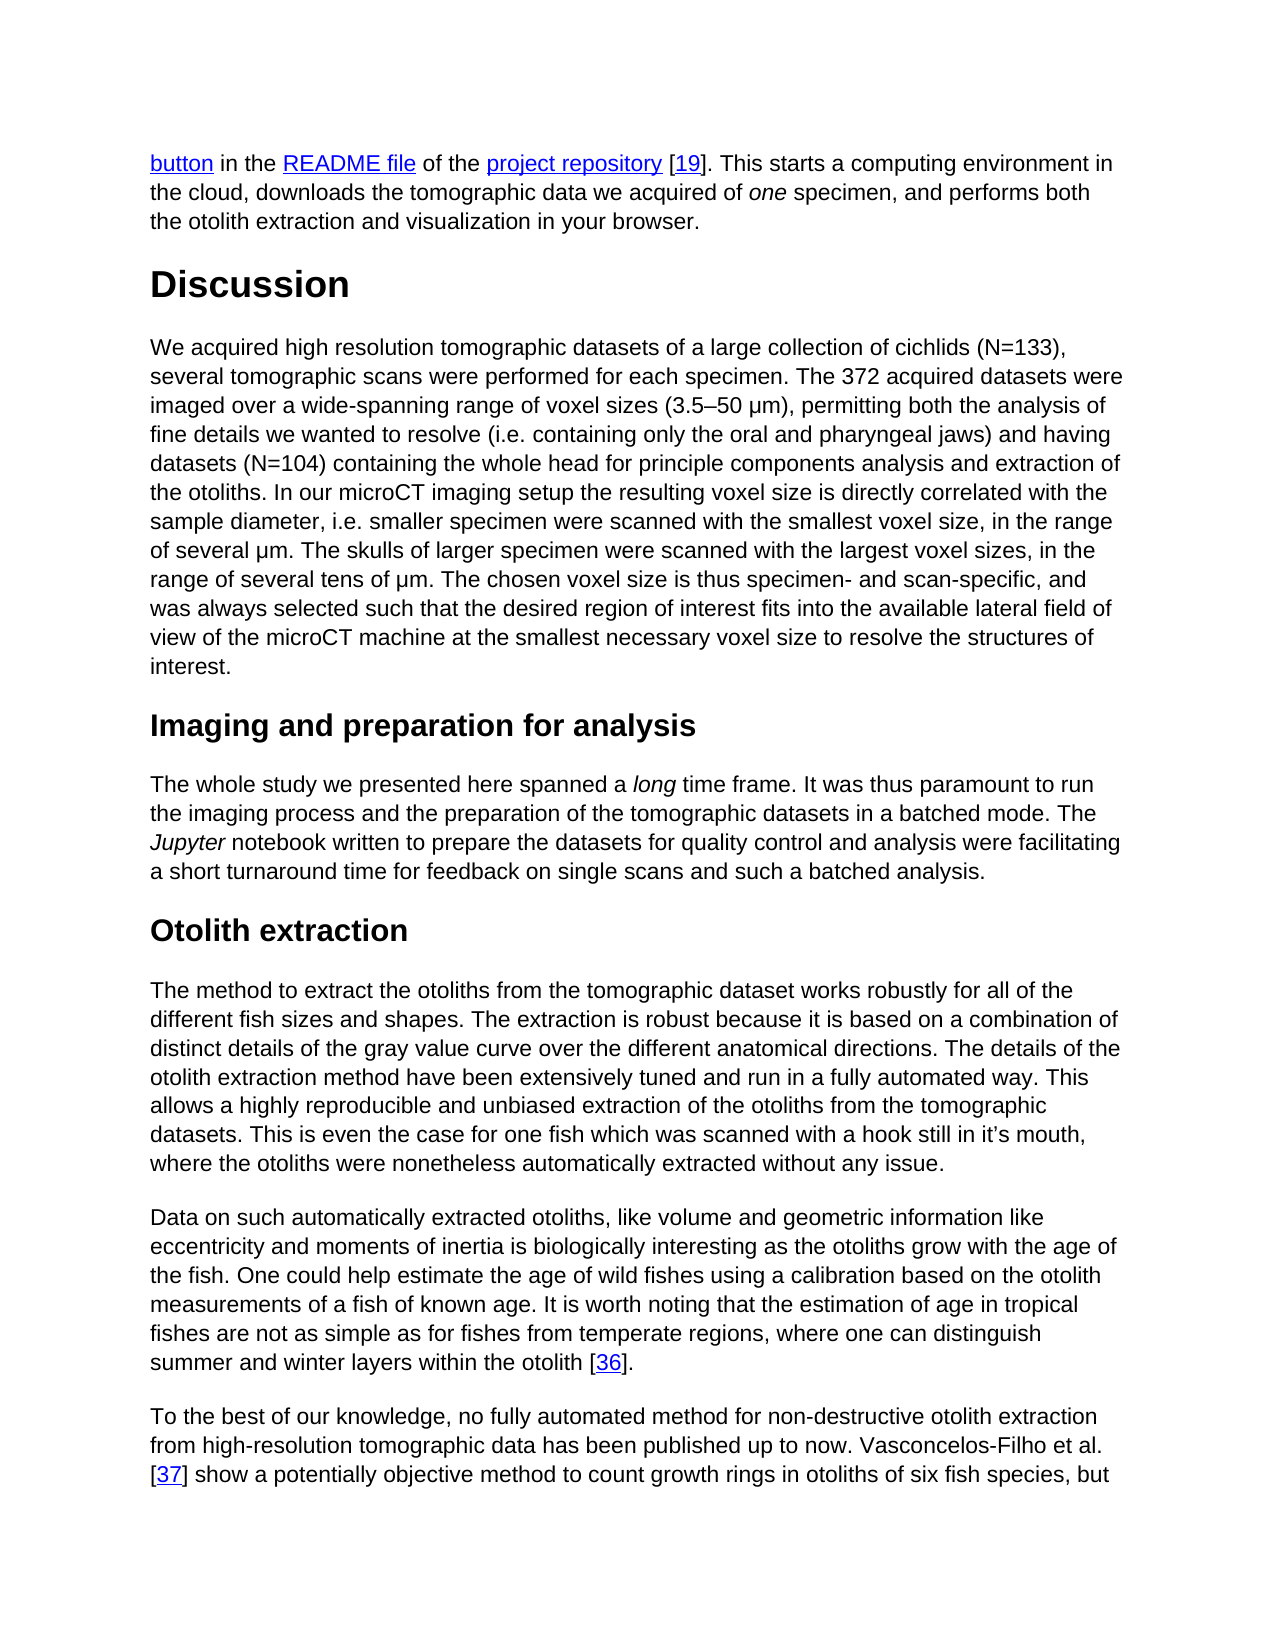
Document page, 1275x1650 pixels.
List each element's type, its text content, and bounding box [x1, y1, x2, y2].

subtitle Discussion [150, 262, 1125, 305]
subtitle Otolith extraction [150, 912, 1125, 948]
text The method to extract the otoliths from the tomographic dataset works robustly for all of the different fish sizes and shapes. The extraction is robust because it is based on a combination of distinct details of the gray value curve over the different anatomical directions. The details of the otolith extraction method have been extensively tuned and run in a fully automated way. This allows a highly reproducible and unbiased extraction of the otoliths from the tomographic datasets. This is even the case for one fish which was scanned with a hook still in it’s mouth, where the otoliths were nonetheless automatically extracted without any issue. [150, 977, 1125, 1177]
subtitle Imaging and preparation for analysis [150, 707, 1125, 743]
text The whole study we presented here spanned a long time frame. It was thus paramount to run the imaging process and the preparation of the tomographic datasets in a batched mode. The Jupyter notebook written to prepare the datasets for quality control and analysis were facilitating a short turnaround time for feedback on single scans and such a batched analysis. [150, 771, 1125, 884]
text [150, 1403, 1125, 1487]
text We acquired high resolution tomographic datasets of a large collection of cichlids (N=133), several tomographic scans were performed for each specimen. The 372 acquired datasets were imaged over a wide-spanning range of voxel sizes (3.5–50 μm), permitting both the analysis of fine details we wanted to resolve (i.e. containing only the oral and pharyngeal jaws) and having datasets (N=104) containing the whole head for principle components analysis and extraction of the otoliths. In our microCT imaging setup the resulting voxel size is directly correlated with the sample diameter, i.e. smaller specimen were scanned with the smallest voxel size, in the range of several μm. The skulls of larger specimen were scanned with the largest voxel sizes, in the range of several tens of μm. The chosen voxel size is thus specimen- and scan-specific, and was always selected such that the desired region of interest fits into the available lateral field of view of the microCT machine at the smallest necessary voxel size to resolve the structures of interest. [150, 334, 1125, 679]
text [150, 150, 1125, 234]
text Data on such automatically extracted otoliths, like volume and geometric information like eccentricity and moments of inertia is biologically interesting as the otoliths grow with the age of the fish. One could help estimate the age of wild fishes using a calibration based on the otolith measurements of a fish of known age. It is worth noting that the estimation of age in tropical fishes are not as simple as for fishes from temperate regions, where one can distinguish summer and winter layers within the otolith [36]. [150, 1204, 1125, 1375]
